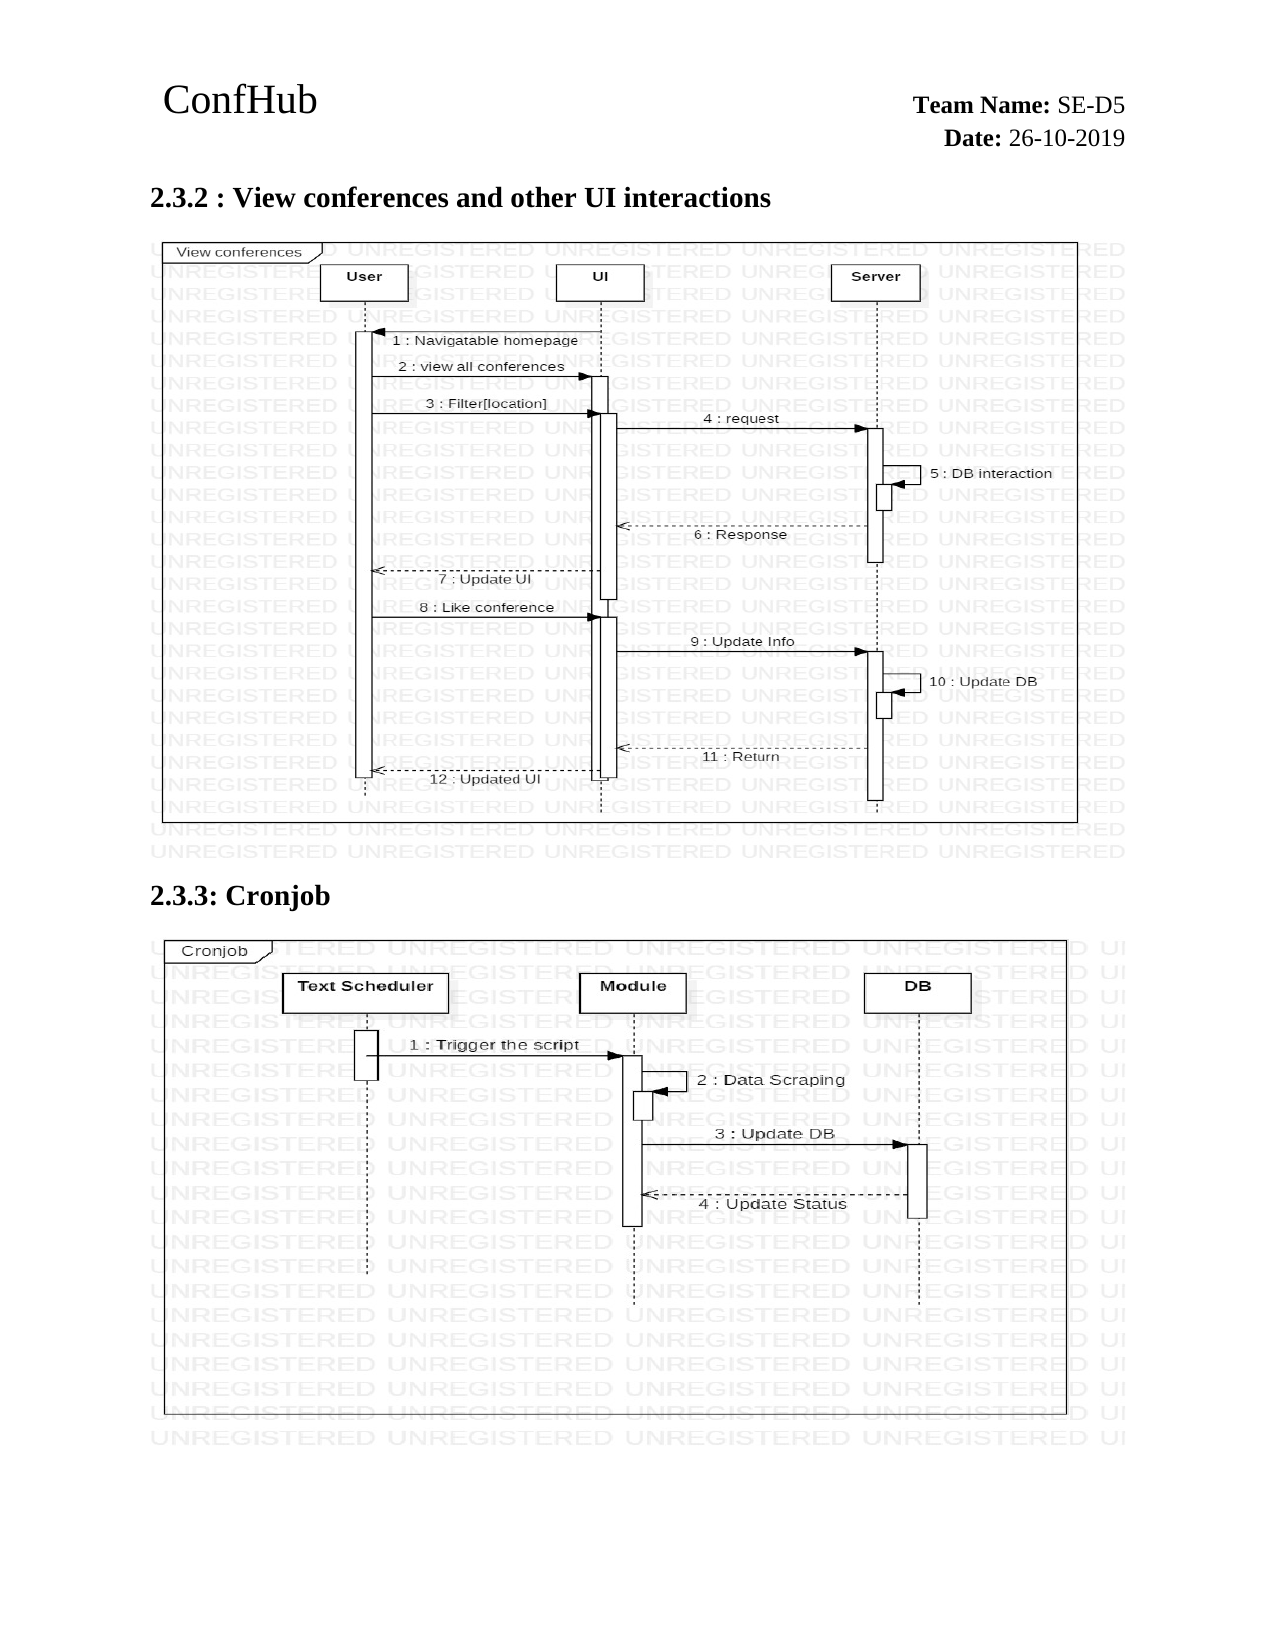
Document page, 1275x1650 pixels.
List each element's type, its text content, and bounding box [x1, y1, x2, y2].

picture [150, 930, 1125, 1454]
picture [150, 233, 1125, 859]
text 2.3.2 : View conferences and other UI interactions [150, 180, 1125, 214]
text 2.3.3: Cronjob [150, 878, 1125, 911]
